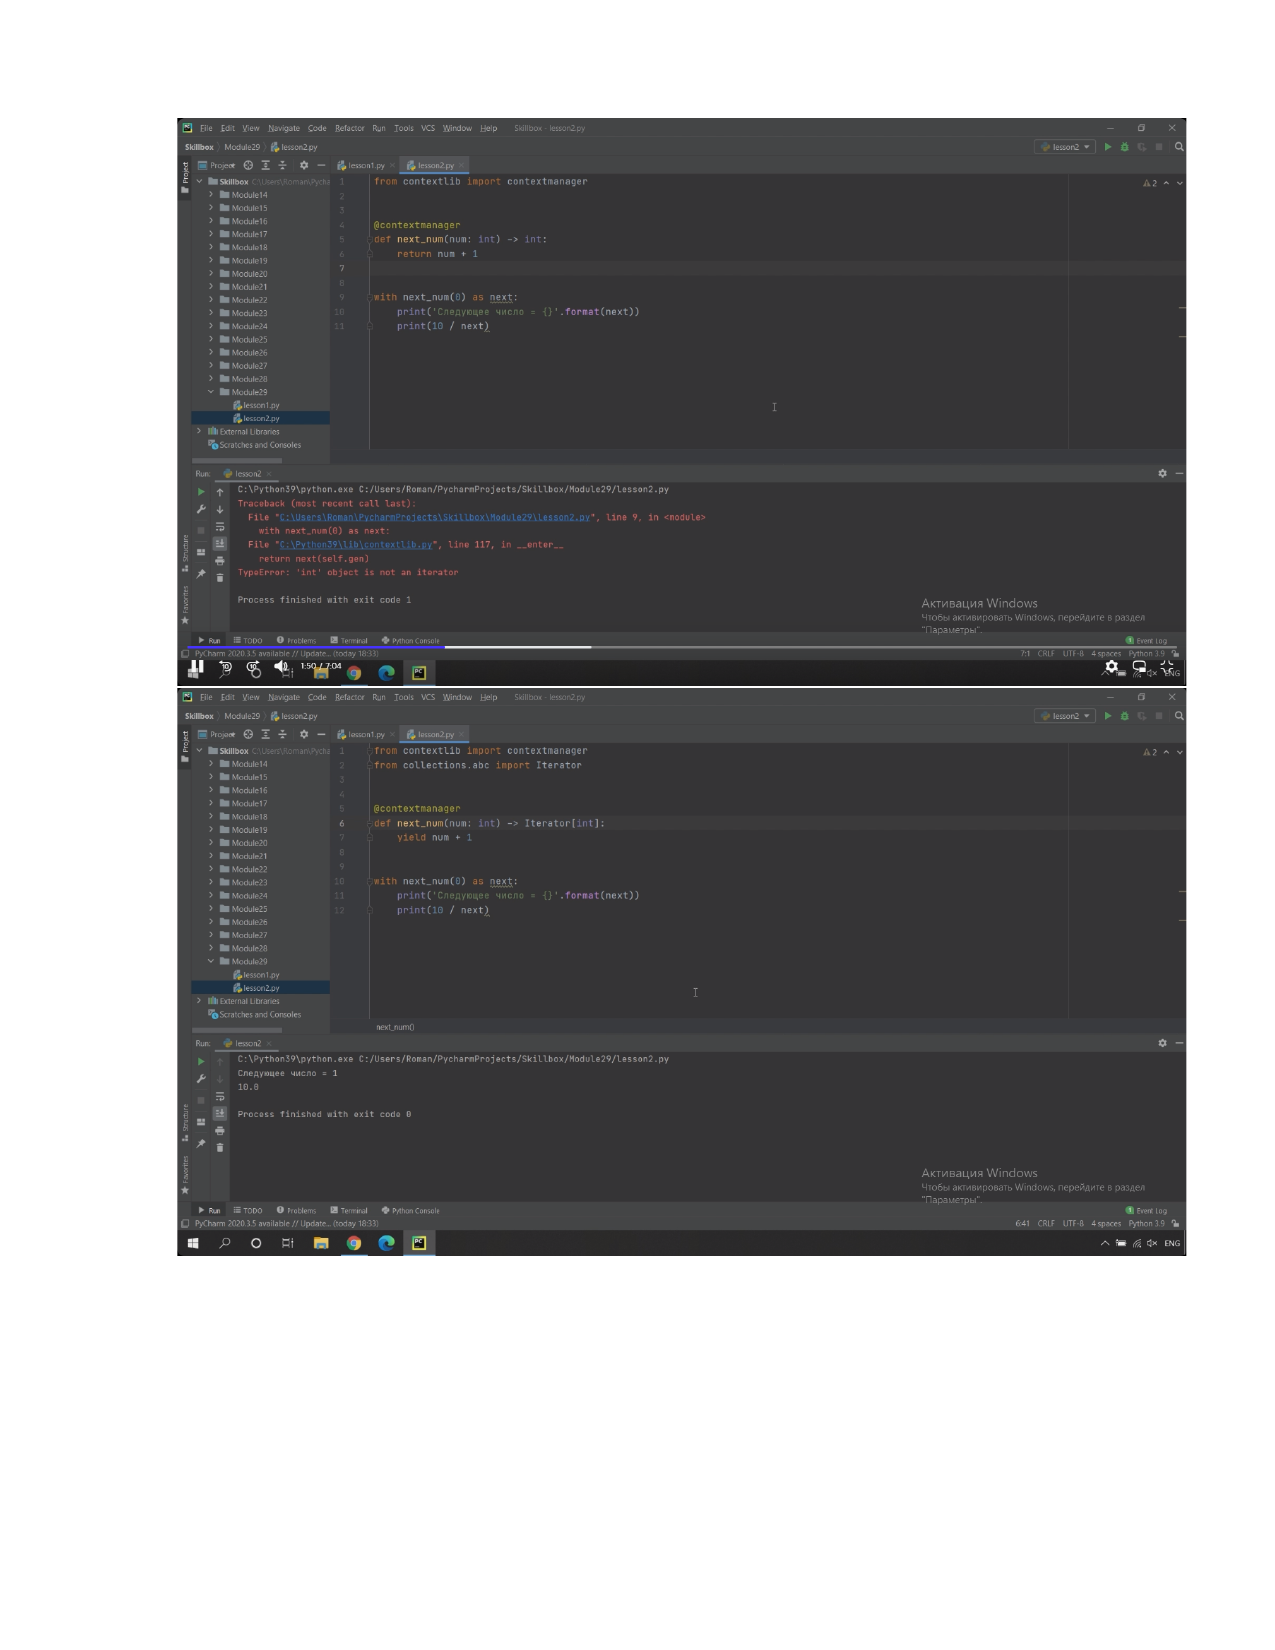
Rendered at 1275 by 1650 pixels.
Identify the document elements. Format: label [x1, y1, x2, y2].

picture [177, 118, 1187, 686]
picture [177, 688, 1187, 1256]
